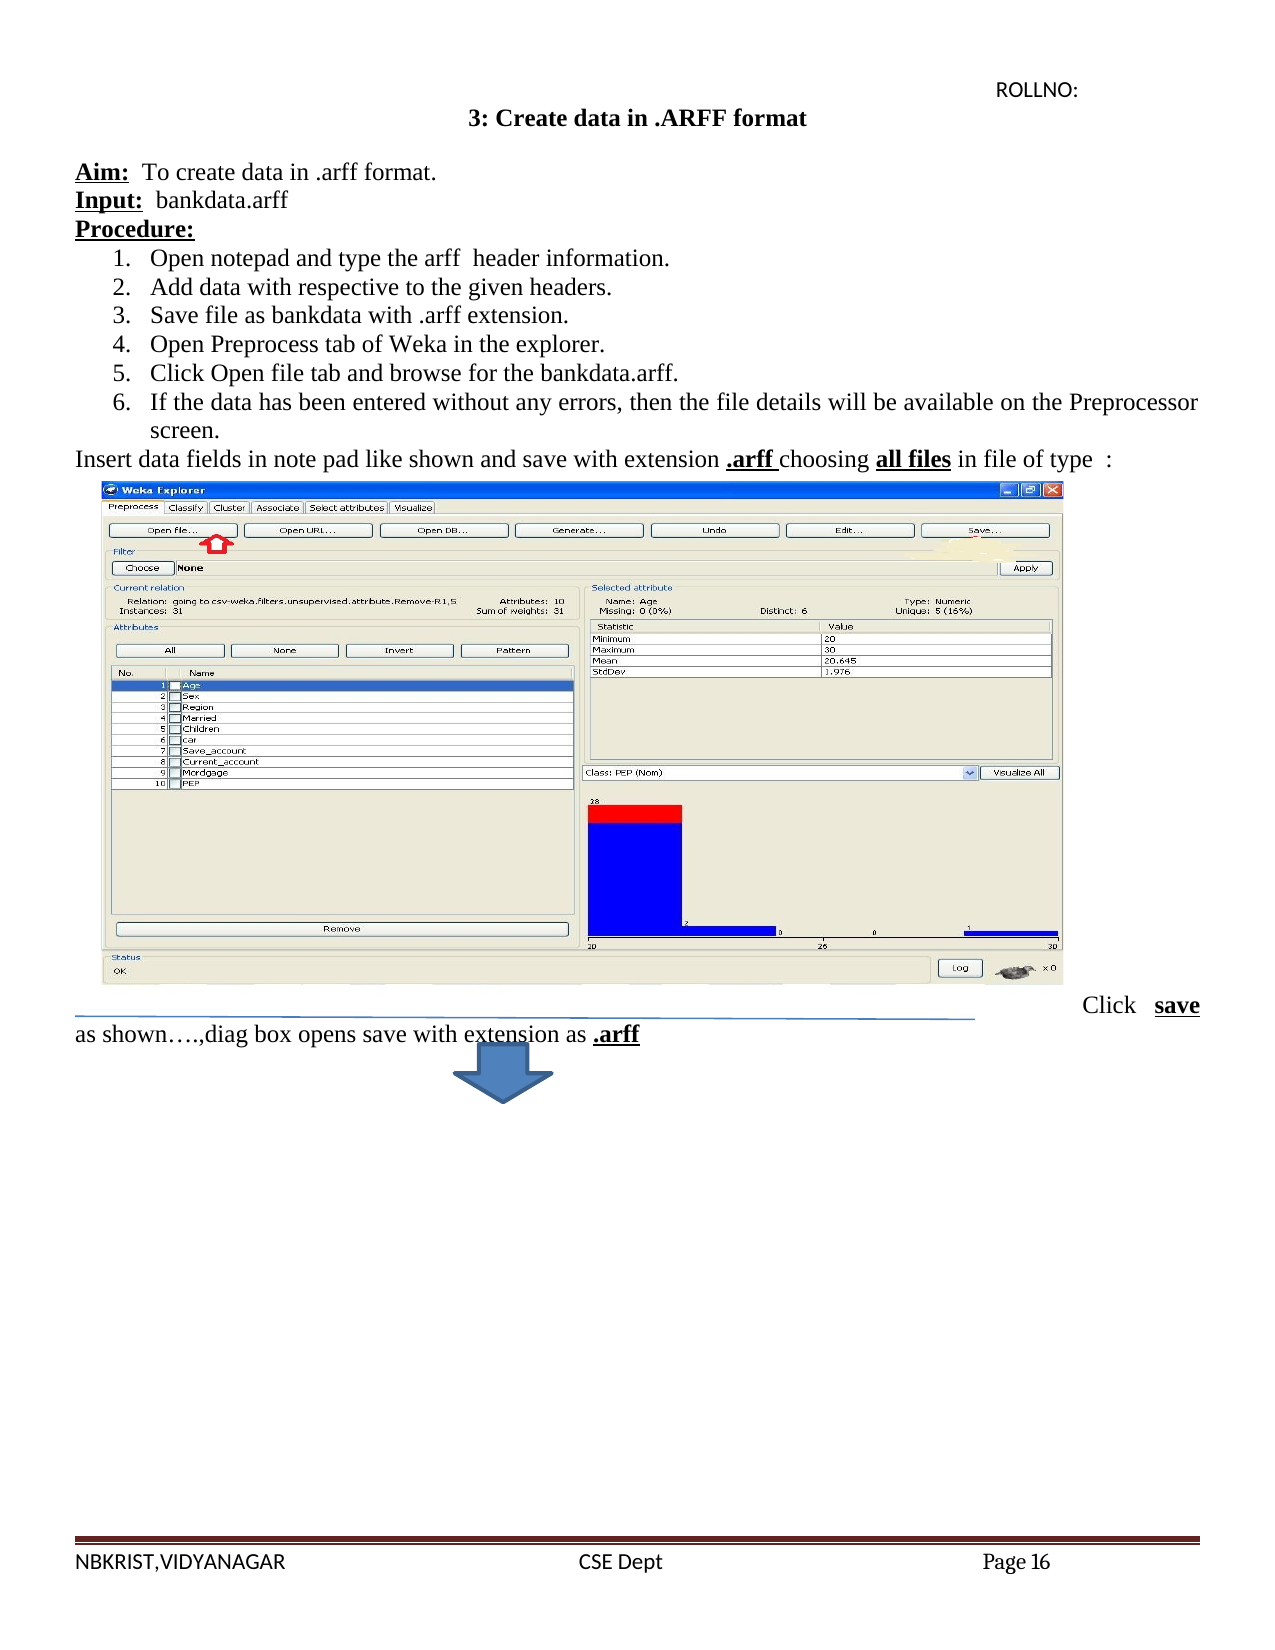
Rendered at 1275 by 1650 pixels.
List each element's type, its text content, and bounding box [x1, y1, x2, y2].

text Insert data fields in note pad like shown and save with extension .arff choosing all files in file of type : [75, 444, 1200, 473]
text 3: Create data in .ARFF format [75, 103, 1200, 132]
list Add data with respective to the given headers. [112, 272, 1200, 301]
list Open Preprocess tab of Weka in the explorer. [112, 329, 1200, 358]
list If the data has been entered without any errors, then the file details will be available on the Preprocessor screen. [112, 387, 1200, 444]
list Open notepad and type the arff header information. [112, 243, 1200, 272]
list Save file as bankdata with .arff extension. [112, 301, 1200, 329]
list Click Open file tab and browse for the bankdata.arff. [112, 358, 1200, 387]
text Procedure: [75, 214, 1200, 243]
text Aim: To create data in .arff format. [75, 157, 1200, 186]
text Input: bankdata.arff [75, 186, 1200, 214]
text Click save as shown….,diag box opens save with extension as .arff [75, 991, 1200, 1048]
picture [101, 481, 1064, 1005]
